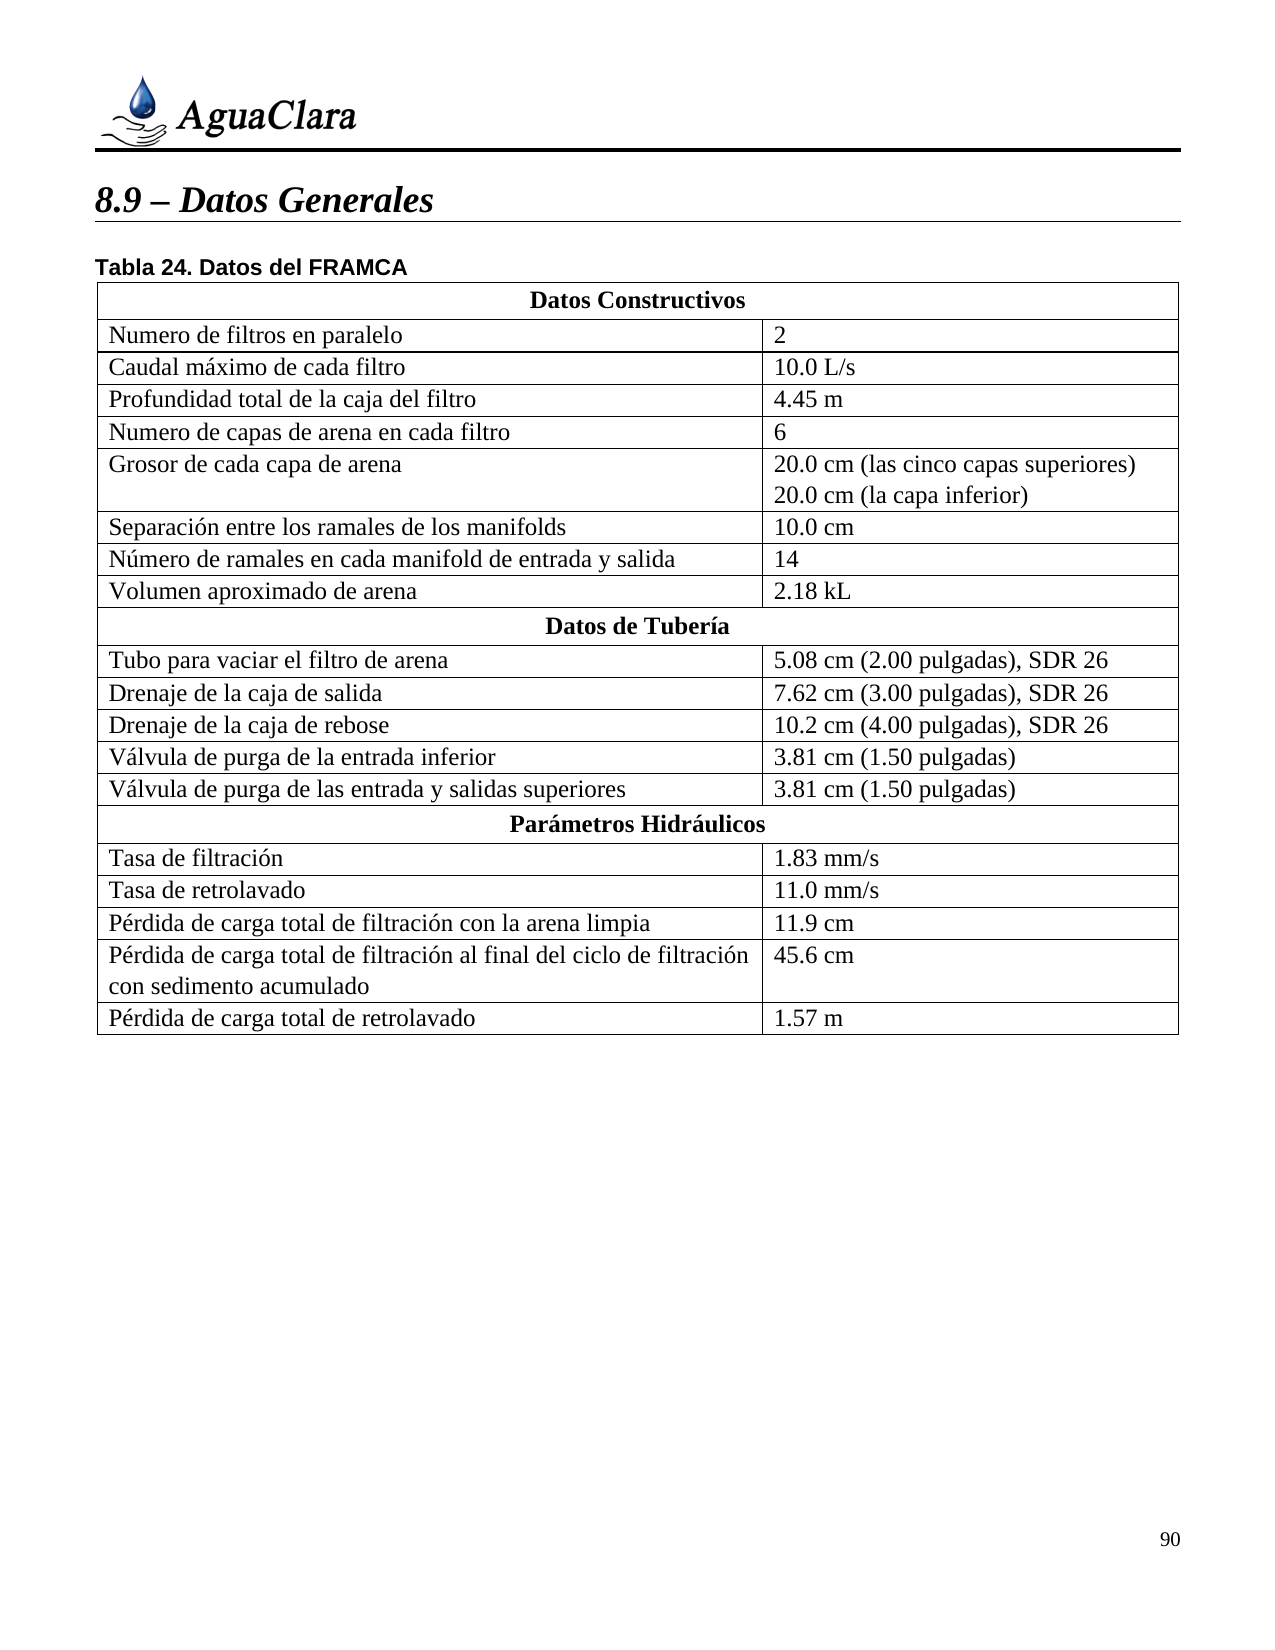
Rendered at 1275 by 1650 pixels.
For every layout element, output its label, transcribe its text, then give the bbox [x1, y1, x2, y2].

table_cell Válvula de purga de la entrada inferior [98, 742, 762, 773]
table_cell 7.62 cm (3.00 pulgadas), SDR 26 [763, 678, 1178, 709]
table_cell 11.9 cm [763, 908, 1178, 939]
table_cell Válvula de purga de las entrada y salidas superiores [98, 774, 762, 805]
table_cell 3.81 cm (1.50 pulgadas) [763, 742, 1178, 773]
table_cell Tubo para vaciar el filtro de arena [98, 646, 762, 677]
table_cell 10.0 L/s [763, 353, 1178, 383]
subtitle – Datos Generales [94, 177, 1181, 222]
table_cell Grosor de cada capa de arena [98, 449, 762, 511]
table_cell 10.2 cm (4.00 pulgadas), SDR 26 [763, 710, 1178, 741]
table_cell Datos de Tubería [98, 608, 1178, 644]
table_cell 1.83 mm/s [763, 844, 1178, 874]
table_cell 3.81 cm (1.50 pulgadas) [763, 774, 1178, 805]
table_cell 4.45 m [763, 385, 1178, 416]
picture [94, 75, 373, 148]
table_cell Tasa de retrolavado [98, 876, 762, 907]
table_cell Numero de capas de arena en cada filtro [98, 417, 762, 448]
table_cell 2 [763, 320, 1178, 351]
table_cell Tasa de filtración [98, 844, 762, 874]
table_cell Profundidad total de la caja del filtro [98, 385, 762, 416]
table_cell Pérdida de carga total de filtración al final del ciclo de filtración con sedimento acumulado [98, 940, 762, 1002]
table_cell Separación entre los ramales de los manifolds [98, 512, 762, 543]
table_cell Drenaje de la caja de salida [98, 678, 762, 709]
table_cell Numero de filtros en paralelo [98, 320, 762, 351]
table_cell 1.57 m [763, 1003, 1178, 1034]
table_cell 6 [763, 417, 1178, 448]
text Tabla 24. Datos del FRAMCA [94, 253, 1181, 280]
table_cell Número de ramales en cada manifold de entrada y salida [98, 544, 762, 575]
table_cell 14 [763, 544, 1178, 575]
table_cell Pérdida de carga total de retrolavado [98, 1003, 762, 1034]
table_cell Pérdida de carga total de filtración con la arena limpia [98, 908, 762, 939]
table_cell 10.0 cm [763, 512, 1178, 543]
table_header Datos Constructivos [98, 283, 1178, 319]
table_cell Parámetros Hidráulicos [98, 806, 1178, 842]
table_cell 2.18 kL [763, 576, 1178, 607]
table_cell 5.08 cm (2.00 pulgadas), SDR 26 [763, 646, 1178, 677]
table_cell Volumen aproximado de arena [98, 576, 762, 607]
table_cell Caudal máximo de cada filtro [98, 353, 762, 383]
table_cell 11.0 mm/s [763, 876, 1178, 907]
table_cell 45.6 cm [763, 940, 1178, 1002]
table_cell Drenaje de la caja de rebose [98, 710, 762, 741]
table_cell 20.0 cm (las cinco capas superiores) 20.0 cm (la capa inferior) [763, 449, 1178, 511]
